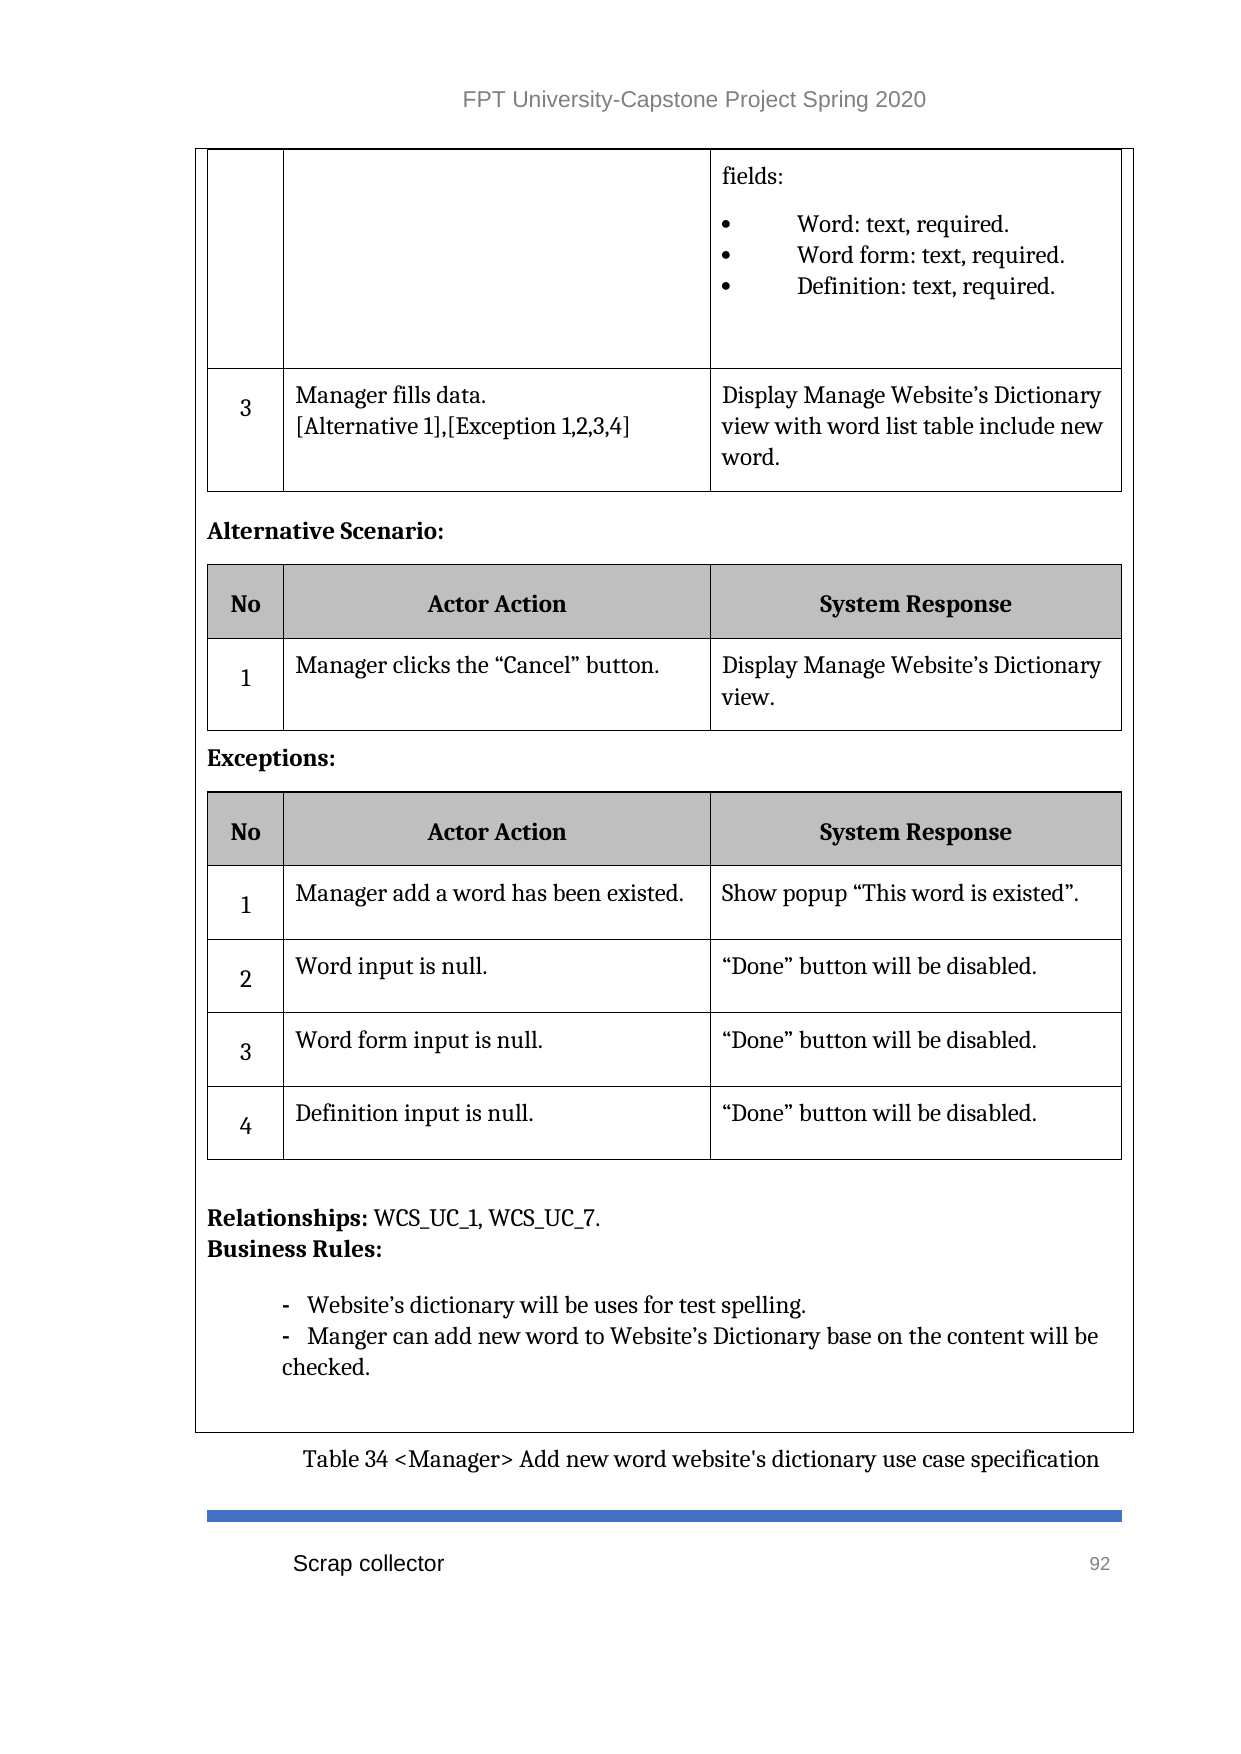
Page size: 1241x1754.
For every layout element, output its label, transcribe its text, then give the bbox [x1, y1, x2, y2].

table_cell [196, 149, 1133, 1432]
